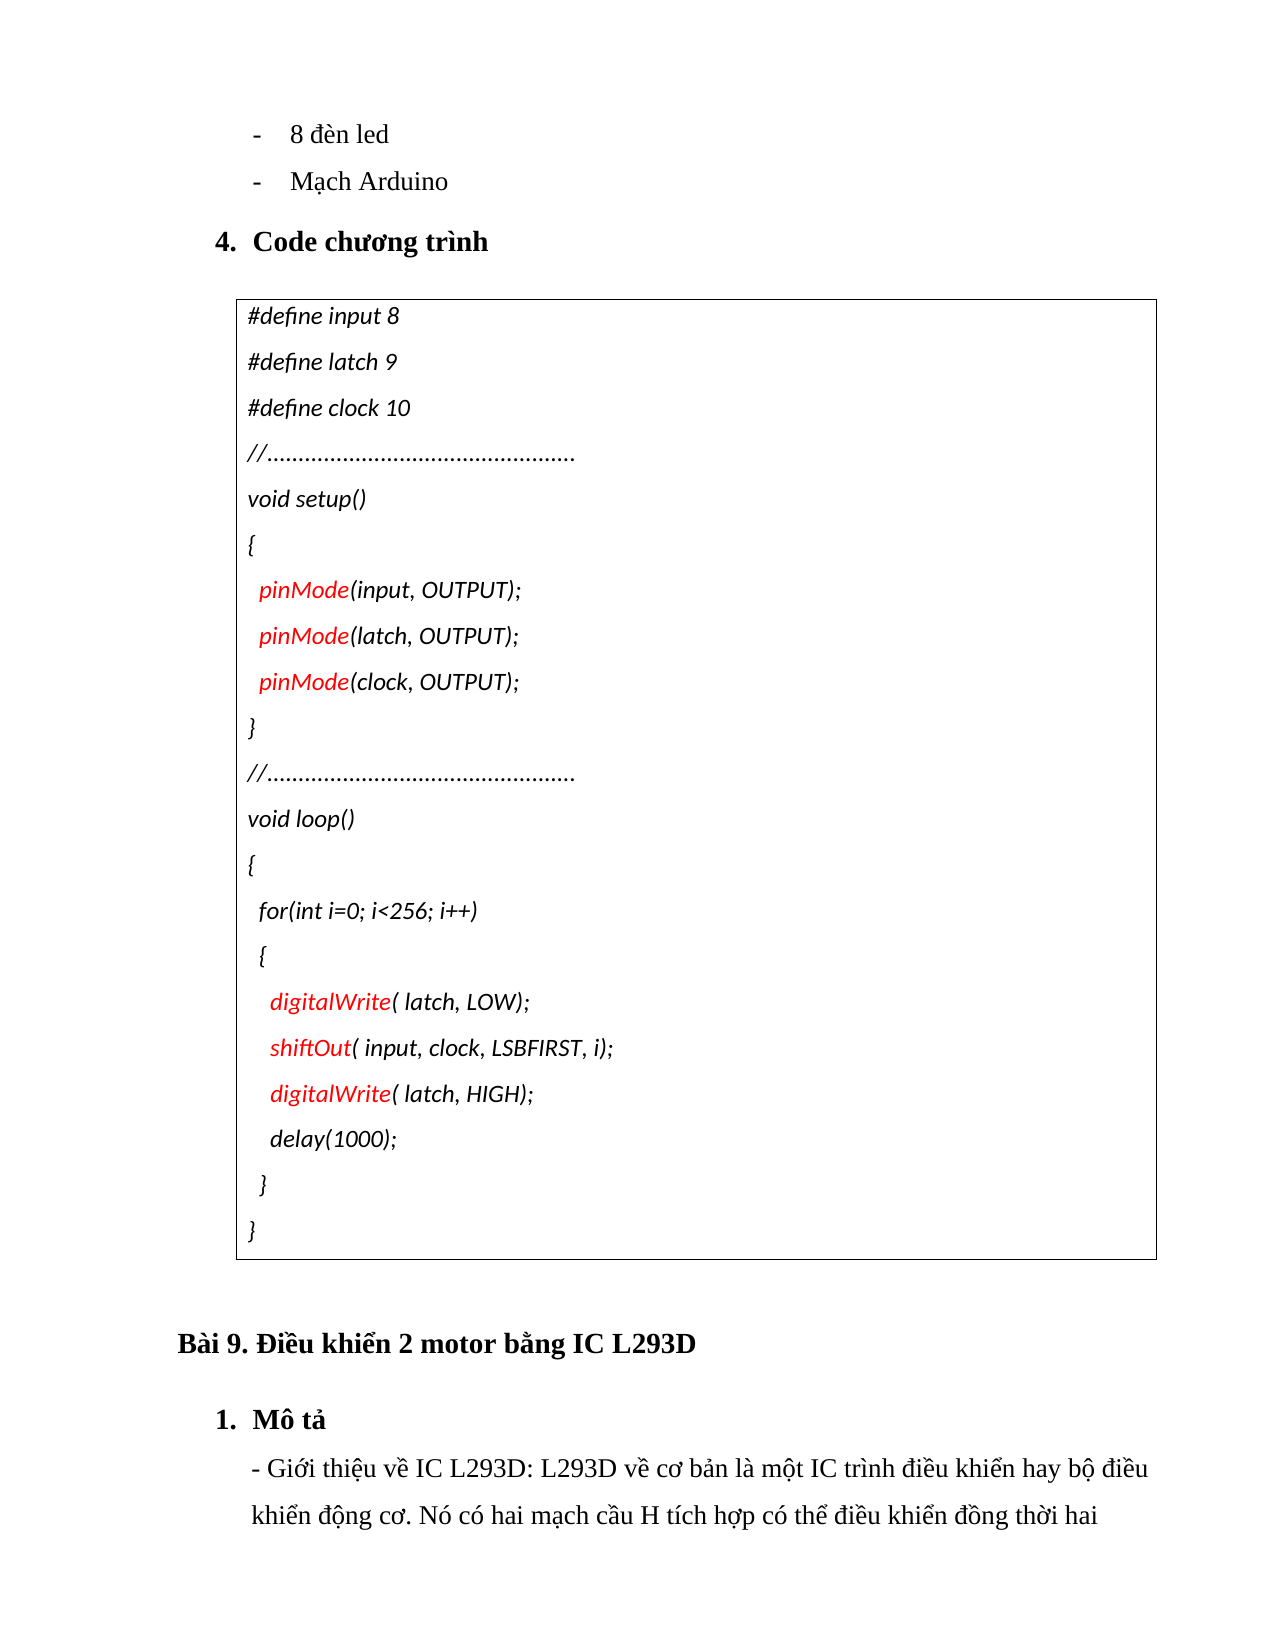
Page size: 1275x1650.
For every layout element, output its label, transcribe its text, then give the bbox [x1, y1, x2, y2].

text Mạch Arduino [252, 165, 1157, 196]
subtitle Bài 9. Điều khiển 2 motor bằng IC L293D [177, 1327, 1157, 1360]
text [251, 1452, 1157, 1530]
subtitle Mô tả [215, 1402, 1157, 1435]
subtitle Code chương trình [215, 224, 1157, 257]
text 8 đèn led [252, 118, 1157, 149]
table_header #define input 8 #define latch 9 #define clock 10 //................................................. void setup() { pinMode(input, OUTPUT); pinMode(latch, OUTPUT); pinMode(clock, OUTPUT); } //................................................. void loop() { for(int i=0; i<256; i++) { digitalWrite( latch, LOW); shiftOut( input, clock, LSBFIRST, i); digitalWrite( latch, HIGH); delay(1000); } } [237, 300, 1156, 1258]
